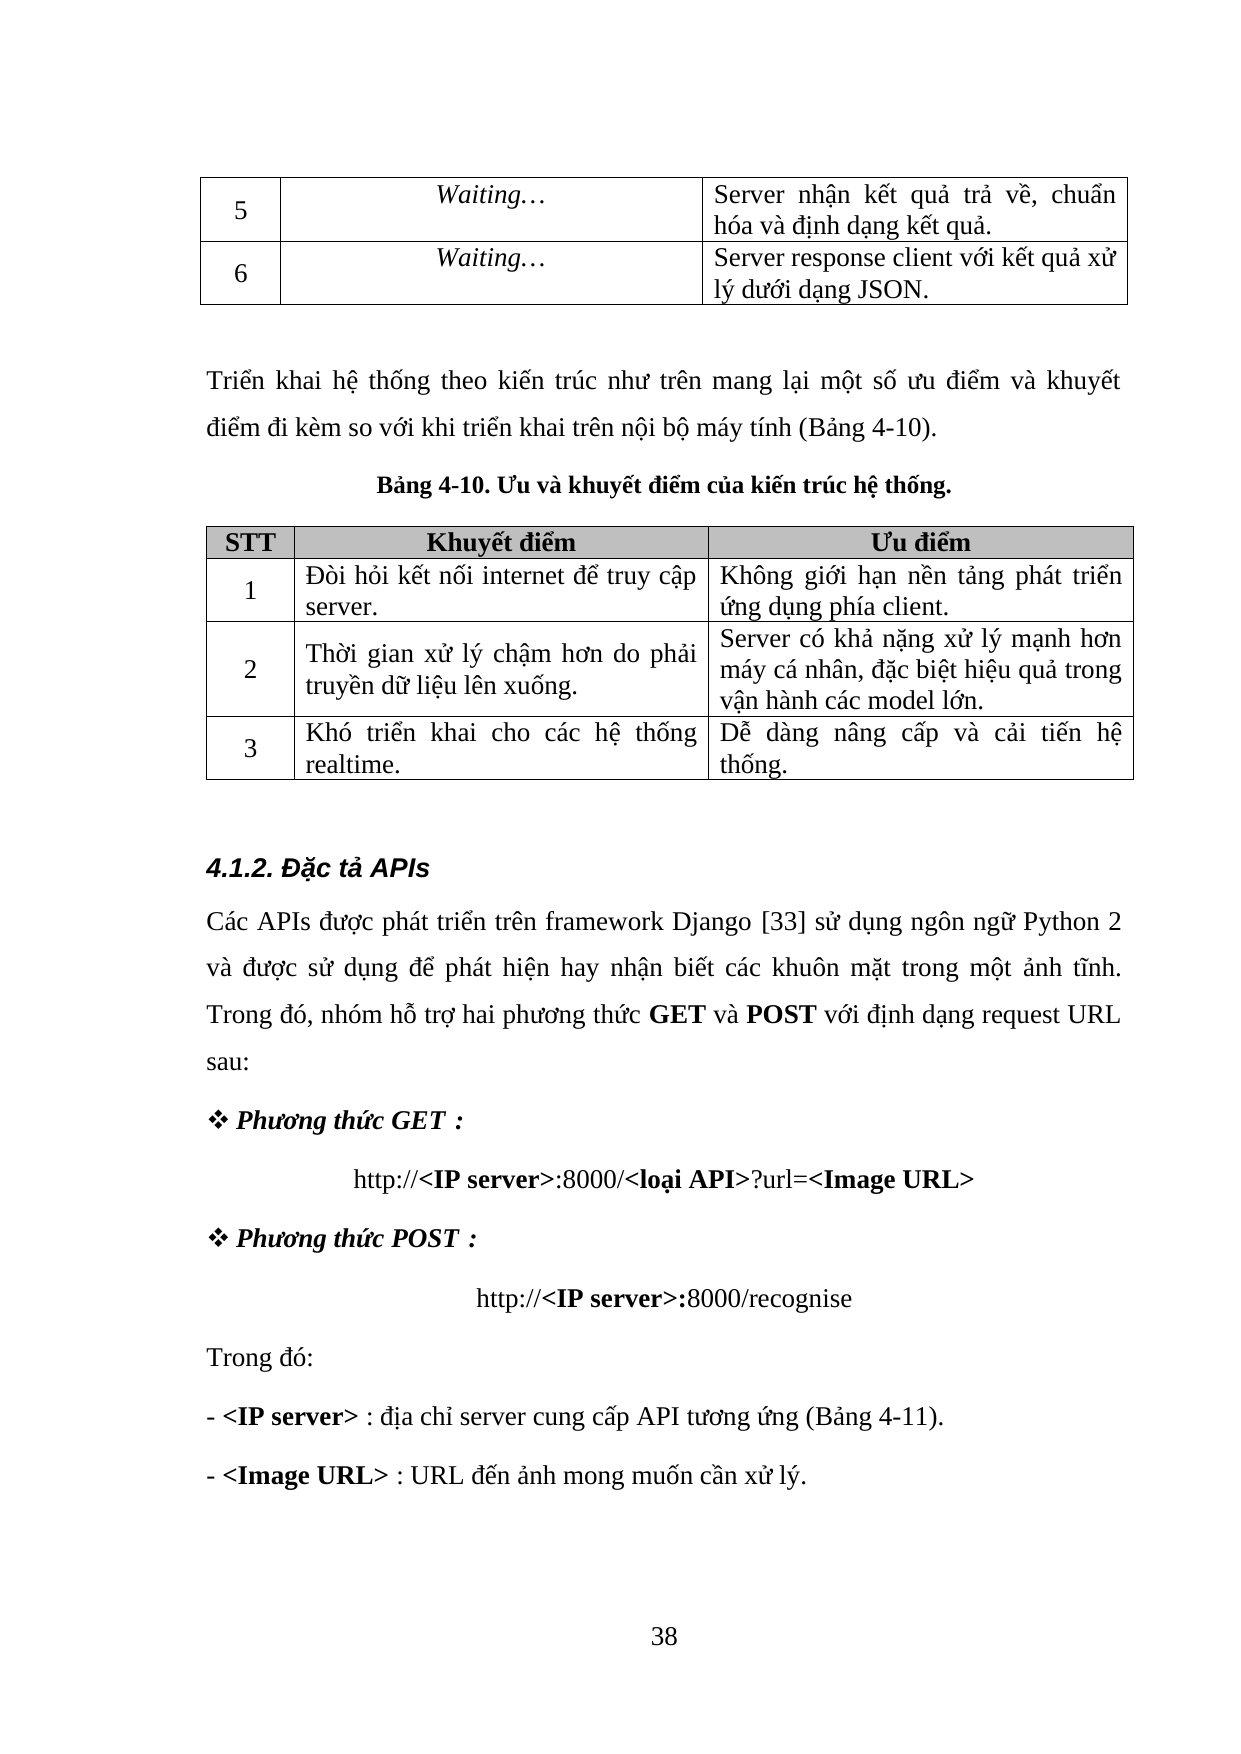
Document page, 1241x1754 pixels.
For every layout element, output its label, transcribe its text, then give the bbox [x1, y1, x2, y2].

table_cell Khó triển khai cho các hệ thống realtime. [295, 717, 708, 779]
table_cell Thời gian xử lý chậm hơn do phải truyền dữ liệu lên xuống. [295, 622, 708, 716]
table_cell Dễ dàng nâng cấp và cải tiến hệ thống. [709, 717, 1133, 779]
table_cell 3 [207, 717, 294, 779]
table_cell Server response client với kết quả xử lý dưới dạng JSON. [703, 242, 1127, 304]
table_header STT [207, 527, 294, 558]
table_header Khuyết điểm [295, 527, 708, 558]
table_cell Server có khả nặng xử lý mạnh hơn máy cá nhân, đặc biệt hiệu quả trong vận hành các model lớn. [709, 622, 1133, 716]
table_cell Không giới hạn nền tảng phát triển ứng dụng phía client. [709, 559, 1133, 621]
table_cell Server nhận kết quả trả về, chuẩn hóa và định dạng kết quả. [703, 178, 1127, 241]
list Phương thức GET : [206, 1104, 1122, 1135]
table_cell 5 [201, 178, 280, 241]
text http://<IP server>:8000/recognise [206, 1282, 1122, 1313]
table_cell 2 [207, 622, 294, 716]
text - <Image URL> : URL đến ảnh mong muốn cần xử lý. [206, 1459, 1122, 1490]
table_cell 6 [201, 242, 280, 304]
text Trong đó: [206, 1341, 1122, 1372]
list Phương thức POST : [206, 1222, 1122, 1254]
table_cell Đòi hỏi kết nối internet để truy cập server. [295, 559, 708, 621]
table_cell Waiting… [281, 242, 702, 304]
text http://<IP server>:8000/<loại API>?url=<Image URL> [206, 1163, 1122, 1194]
table_header Ưu điểm [709, 527, 1133, 558]
subtitle Đặc tả APIs [206, 852, 1122, 883]
table_cell Waiting… [281, 178, 702, 241]
table_cell 1 [207, 559, 294, 621]
text Các APIs được phát triển trên framework Django sử dụng ngôn ngữ Python 2 và được sử dụng để phát hiện hay nhận biết các khuôn mặt trong một ảnh tĩnh. Trong đó, nhóm hỗ trợ hai phương thức GET và POST với định dạng request URL sau: [206, 905, 1122, 1076]
